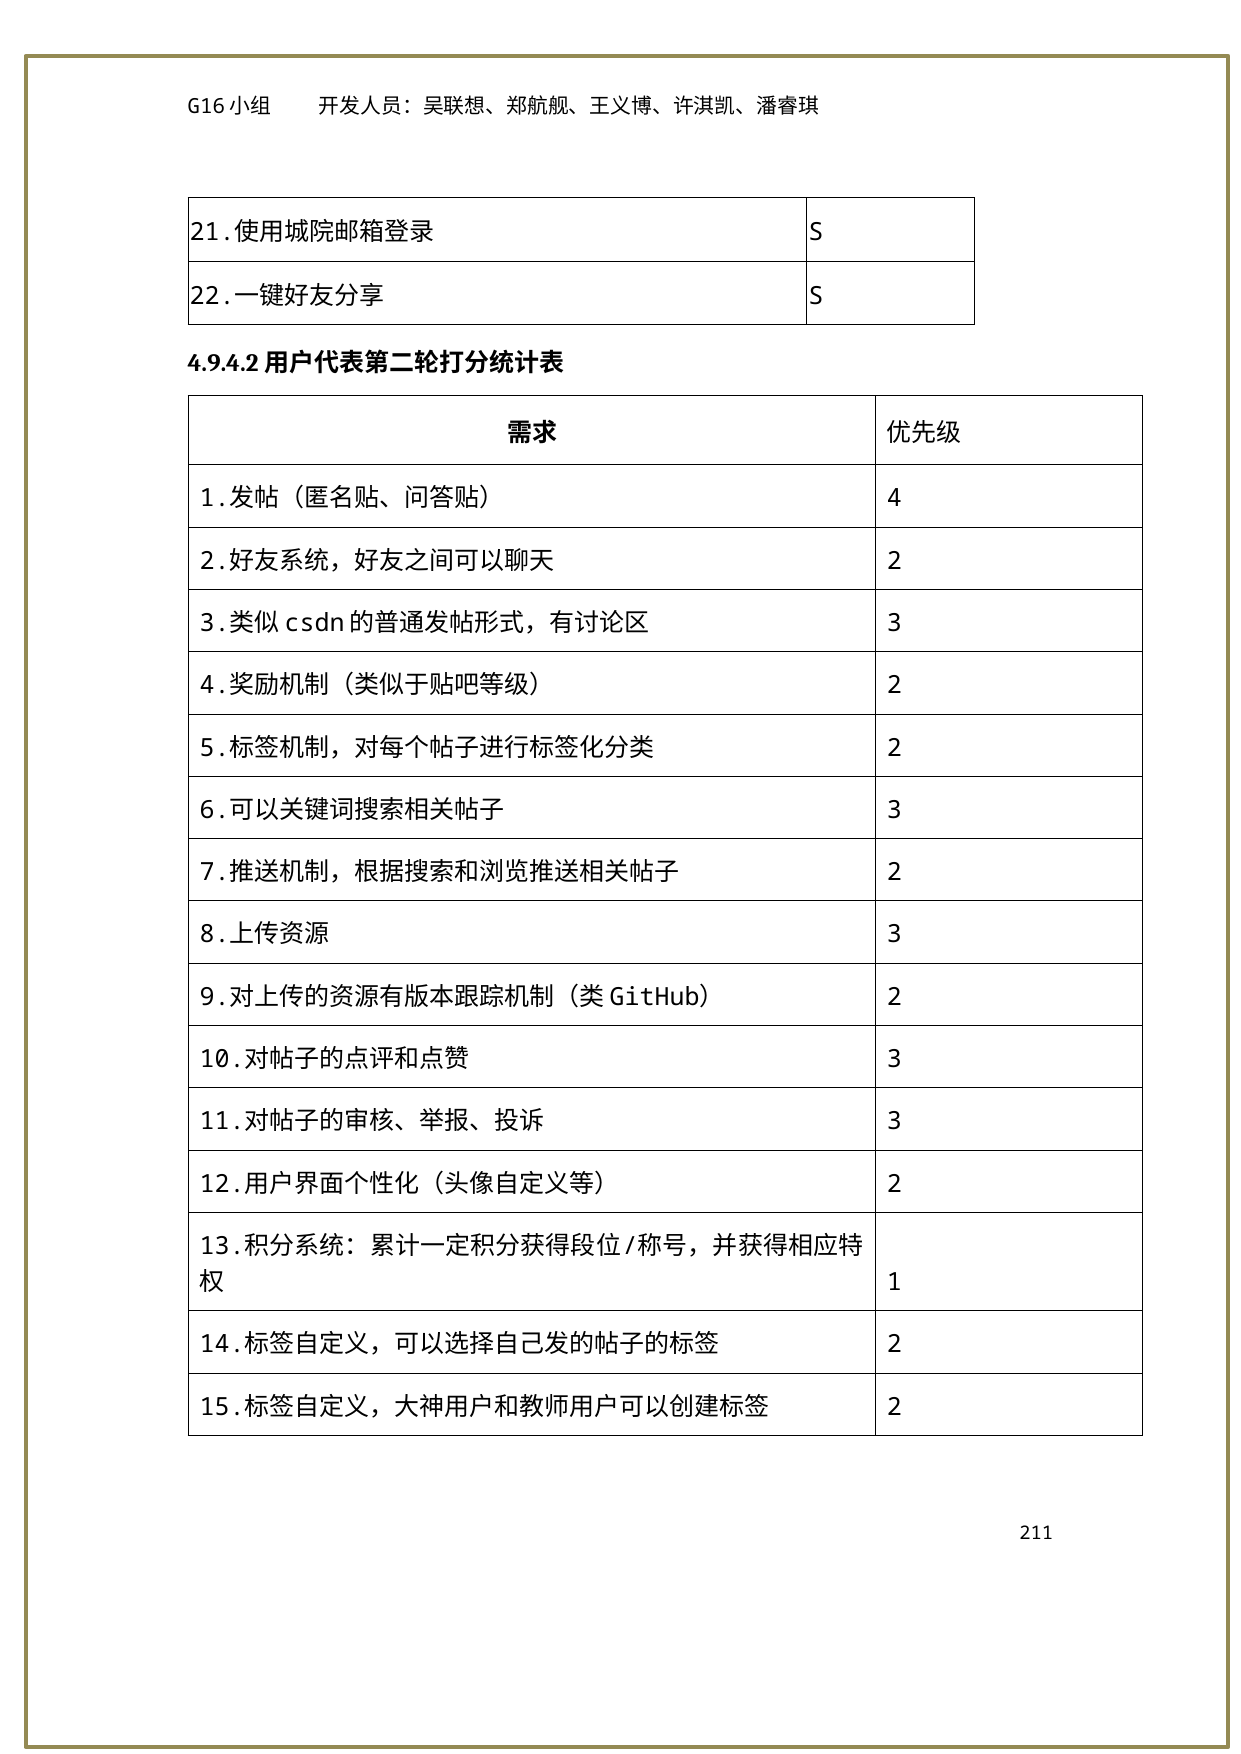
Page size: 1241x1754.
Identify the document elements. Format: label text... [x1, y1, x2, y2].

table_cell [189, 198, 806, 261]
subtitle 4.9.4.2 用户代表第二轮打分统计表 [187, 342, 1053, 378]
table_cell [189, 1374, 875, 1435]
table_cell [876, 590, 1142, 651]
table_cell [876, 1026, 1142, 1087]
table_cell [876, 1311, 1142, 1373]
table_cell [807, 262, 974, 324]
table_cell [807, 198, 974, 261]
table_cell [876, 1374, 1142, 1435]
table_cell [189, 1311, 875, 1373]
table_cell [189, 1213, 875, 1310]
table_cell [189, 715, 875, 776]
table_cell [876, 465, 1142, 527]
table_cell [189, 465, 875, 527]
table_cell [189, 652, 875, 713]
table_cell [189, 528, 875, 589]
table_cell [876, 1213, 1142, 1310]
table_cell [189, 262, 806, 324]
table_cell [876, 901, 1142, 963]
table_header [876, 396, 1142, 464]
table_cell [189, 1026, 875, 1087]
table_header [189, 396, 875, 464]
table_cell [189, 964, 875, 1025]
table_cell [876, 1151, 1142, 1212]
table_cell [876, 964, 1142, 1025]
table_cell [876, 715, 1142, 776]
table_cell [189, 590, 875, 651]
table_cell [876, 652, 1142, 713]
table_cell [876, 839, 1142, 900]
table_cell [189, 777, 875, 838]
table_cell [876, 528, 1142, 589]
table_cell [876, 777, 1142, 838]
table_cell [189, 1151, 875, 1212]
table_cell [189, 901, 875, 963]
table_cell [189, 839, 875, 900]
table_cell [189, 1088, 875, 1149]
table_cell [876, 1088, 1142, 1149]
